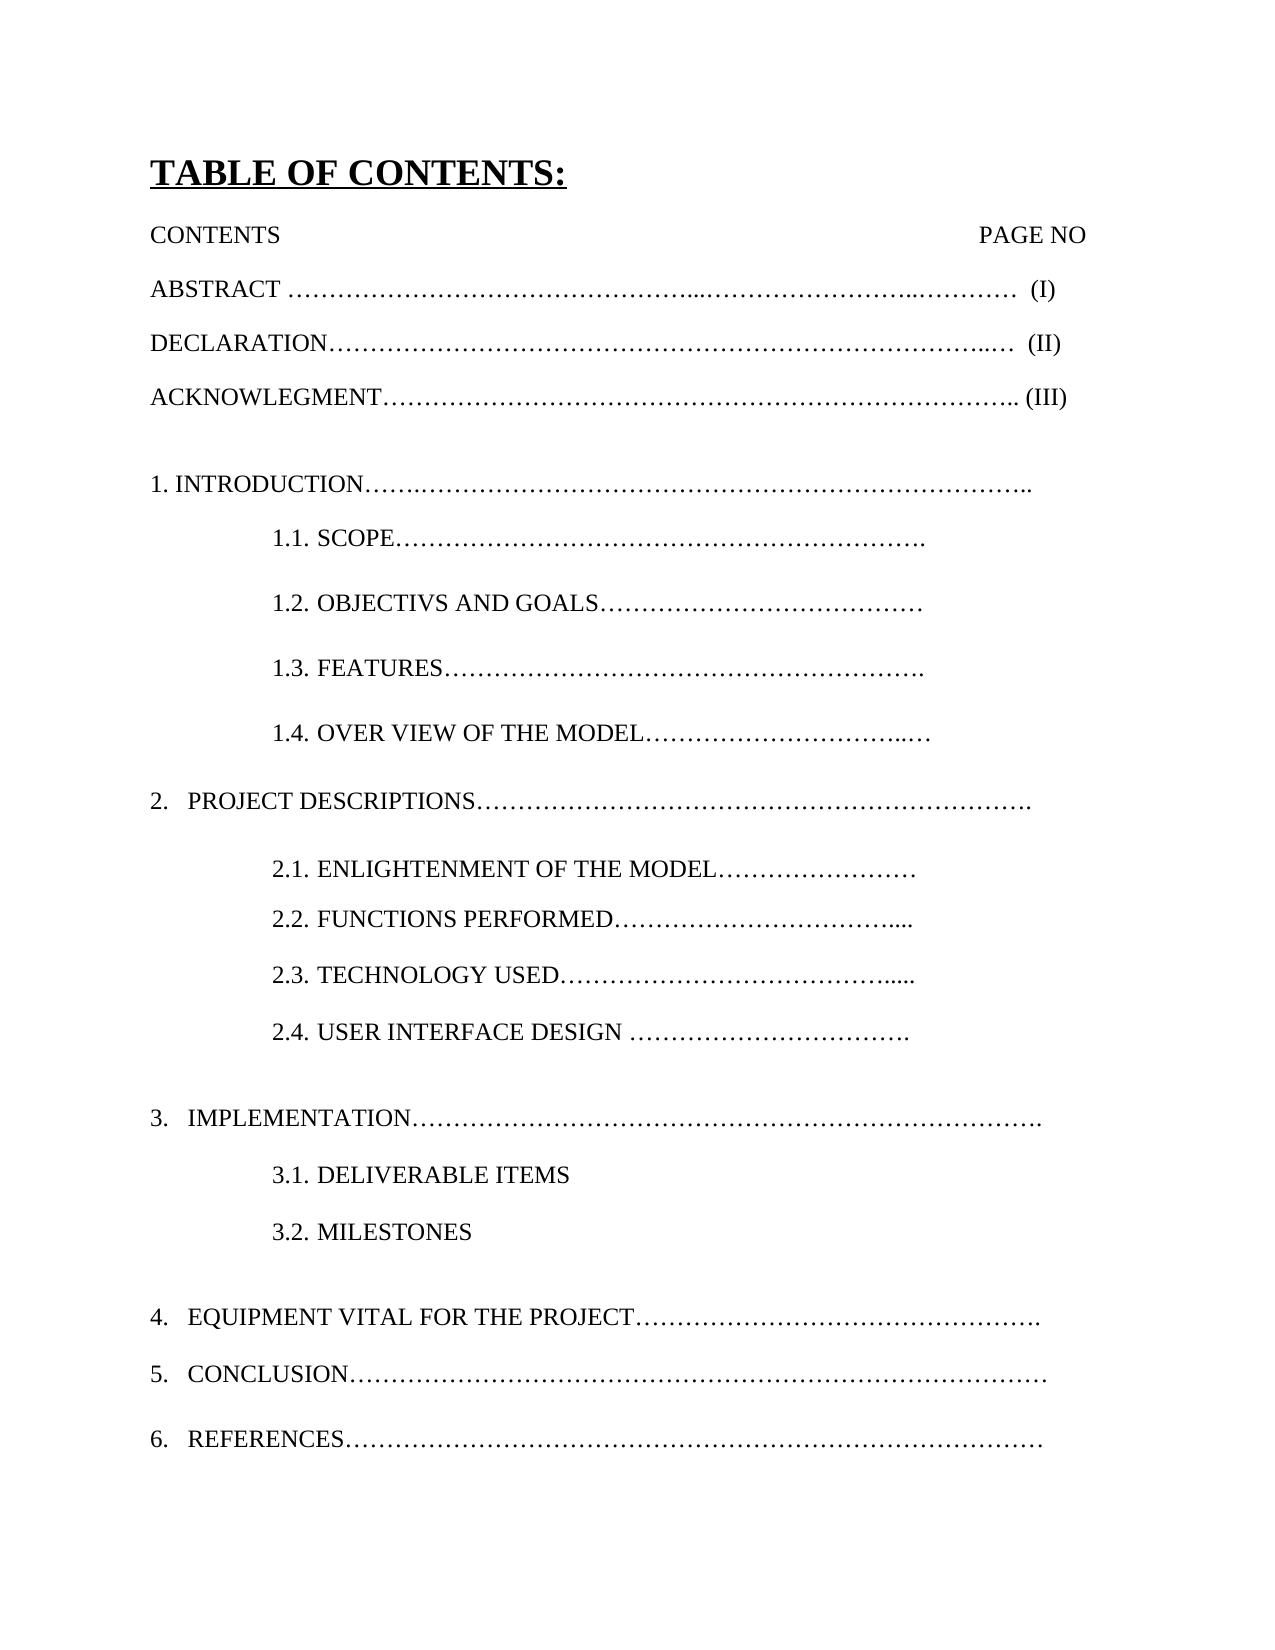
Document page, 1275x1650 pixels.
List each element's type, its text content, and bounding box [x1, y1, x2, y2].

list ENLIGHTENMENT OF THE MODEL…………………… [272, 854, 1125, 883]
list PROJECT DESCRIPTIONS…………………………………………………………. [150, 786, 1125, 815]
list OBJECTIVS AND GOALS………………………………… [272, 588, 1125, 649]
list MILESTONES [272, 1217, 1125, 1246]
list TECHNOLOGY USED…………………………………..... [272, 960, 1125, 1017]
list USER INTERFACE DESIGN ……………………………. [272, 1017, 1125, 1046]
text ACKNOWLEGMENT………………………………………………………………….. (III) [150, 382, 1125, 444]
text ABSTRACT …………………………………………...……………………..………… (I) [150, 274, 1125, 303]
text 1. INTRODUCTION…….……………………………………………………………….. [150, 469, 1125, 498]
list EQUIPMENT VITAL FOR THE PROJECT…………………………………………. [150, 1302, 1125, 1331]
text CONTENTS PAGE NO [150, 220, 1125, 249]
list FEATURES…………………………………………………. [272, 653, 1125, 714]
text DECLARATION……………………………………………………………………..… (II) [150, 328, 1125, 357]
list DELIVERABLE ITEMS [272, 1160, 1125, 1217]
list IMPLEMENTATION…………………………………………………………………. [150, 1103, 1125, 1131]
list CONCLUSION………………………………………………………………………… [150, 1359, 1125, 1420]
list FUNCTIONS PERFORMED…………………………….... [272, 904, 1125, 960]
list SCOPE………………………………………………………. [272, 523, 1125, 584]
list OVER VIEW OF THE MODEL…………………………..… [272, 718, 1125, 747]
text TABLE OF CONTENTS: [150, 150, 1125, 193]
list REFERENCES………………………………………………………………………… [150, 1424, 1125, 1453]
